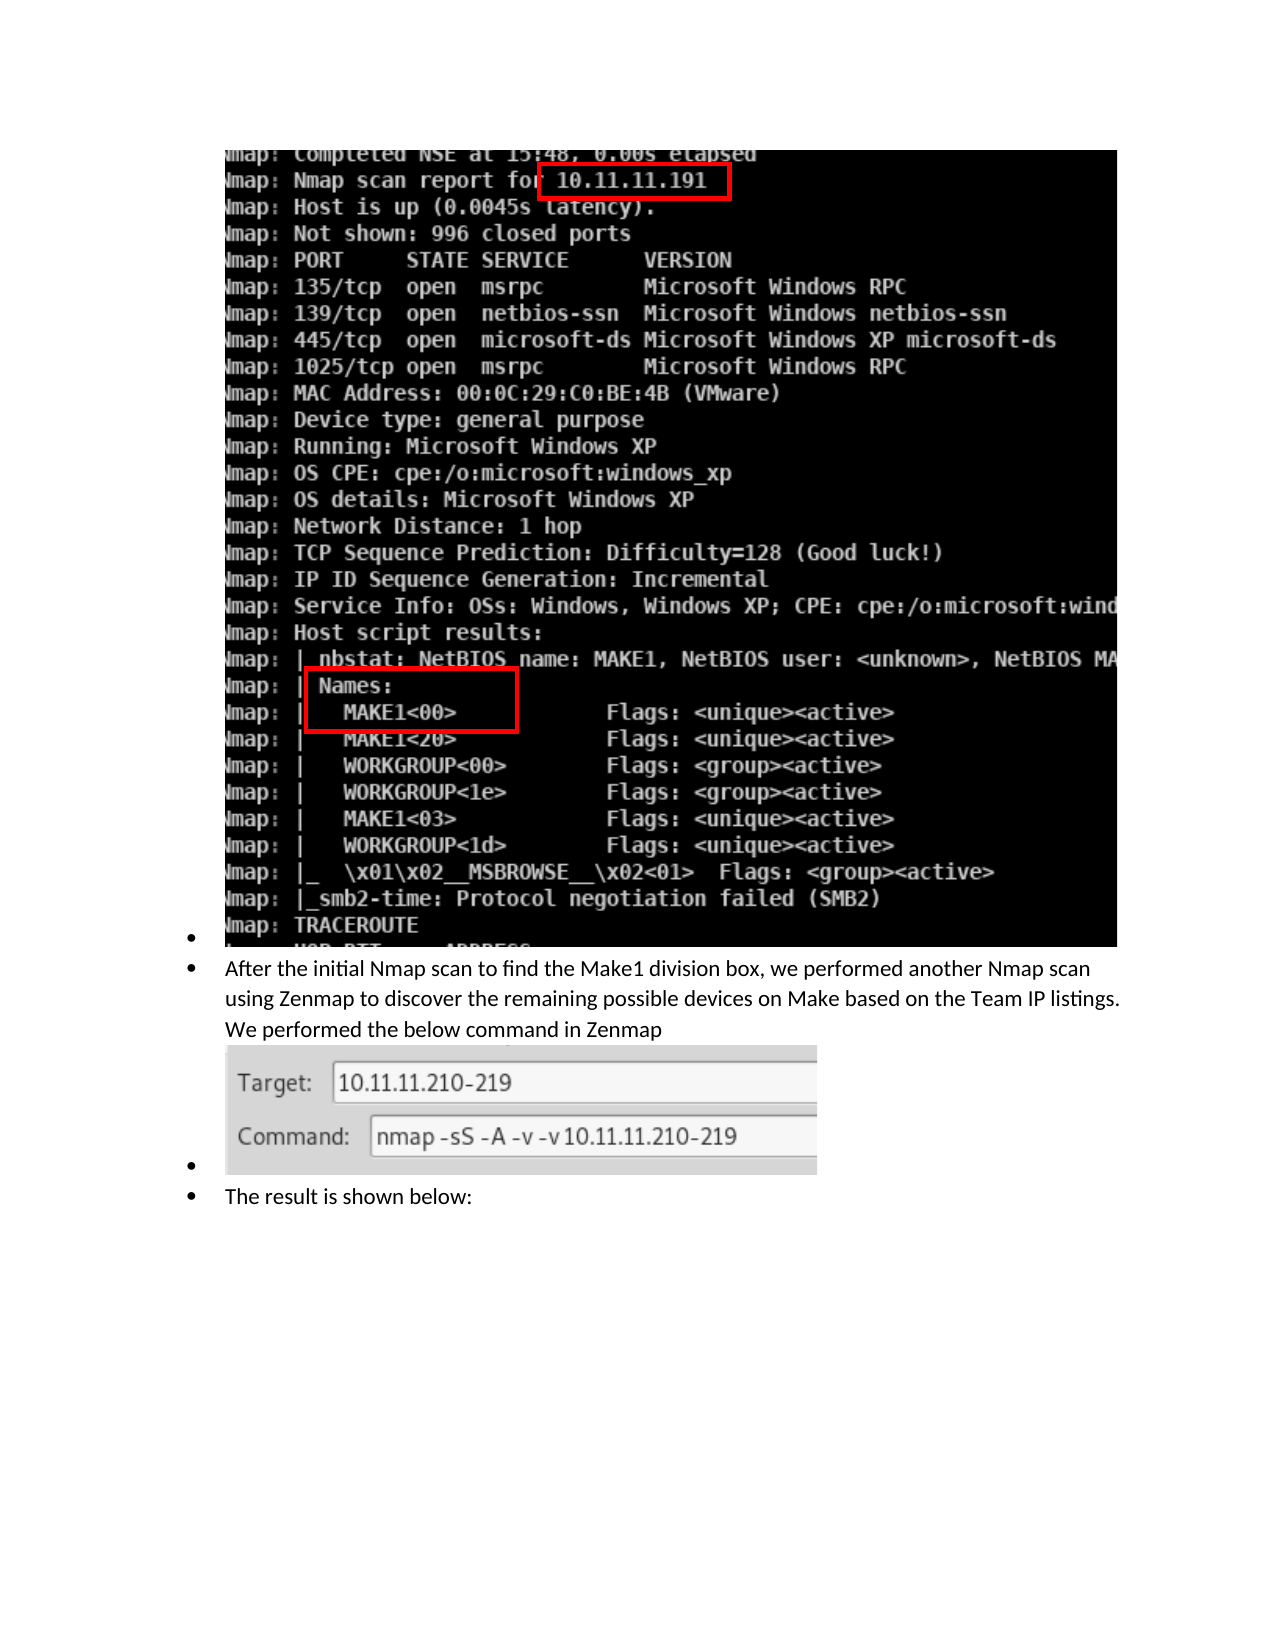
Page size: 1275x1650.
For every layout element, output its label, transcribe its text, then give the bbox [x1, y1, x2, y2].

picture [225, 1045, 818, 1175]
picture [225, 150, 1118, 947]
list After the initial Nmap scan to find the Make1 division box, we performed another Nmap scan using Zenmap to discover the remaining possible devices on Make based on the Team IP listings. We performed the below command in Zenmap [187, 954, 1125, 1043]
list The result is shown below: [187, 1182, 1125, 1210]
